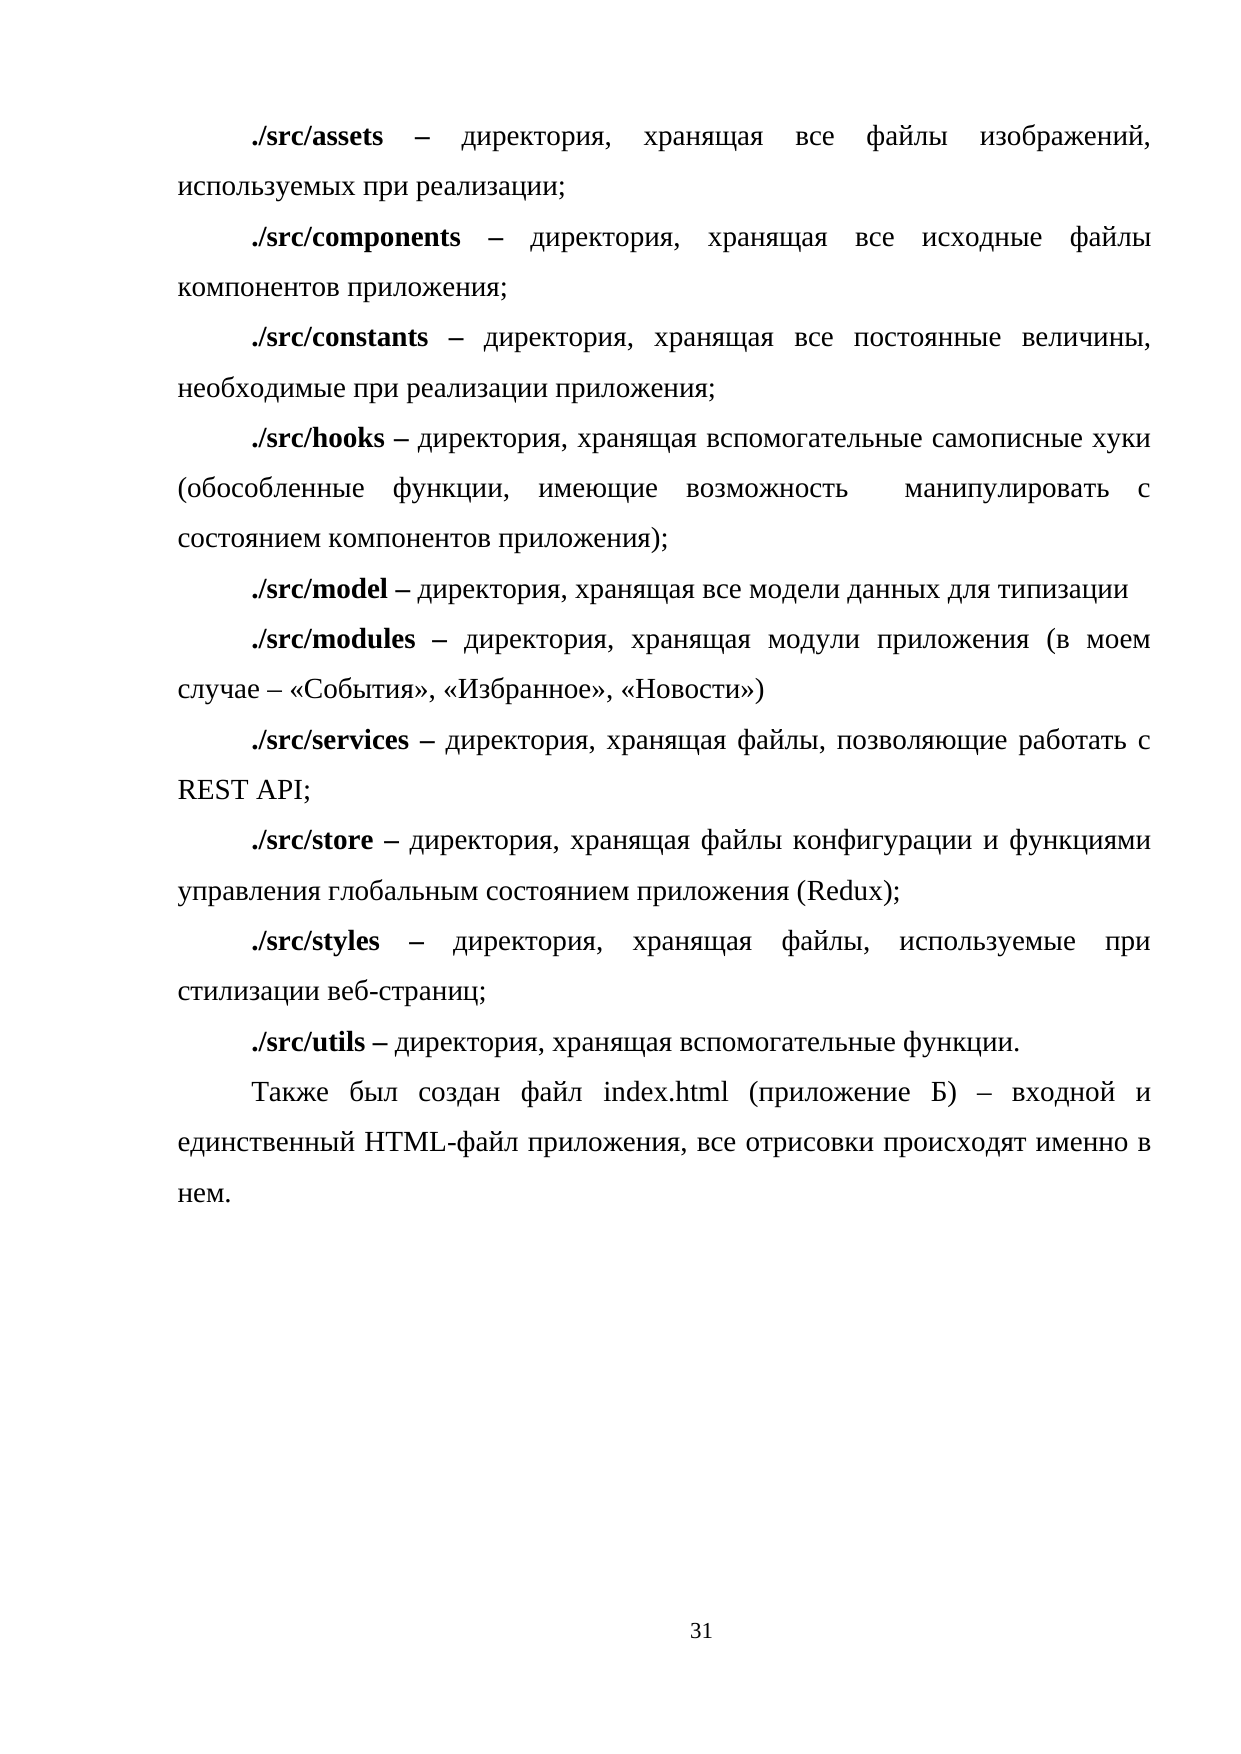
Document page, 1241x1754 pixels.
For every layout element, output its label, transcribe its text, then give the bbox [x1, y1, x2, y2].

text ./src/assets – директория, хранящая все файлы изображений, используемых при реализации; [177, 118, 1152, 202]
text ./src/hooks – директория, хранящая вспомогательные самописные хуки (обособленные функции, имеющие возможность манипулировать с состоянием компонентов приложения); [177, 420, 1152, 554]
text ./src/modules – директория, хранящая модули приложения (в моем случае – «События», «Избранное», «Новости») [177, 621, 1152, 705]
text ./src/store – директория, хранящая файлы конфигурации и функциями управления глобальным состоянием приложения (Redux); [177, 822, 1152, 906]
text ./src/components – директория, хранящая все исходные файлы компонентов приложения; [177, 219, 1152, 303]
text ./src/services – директория, хранящая файлы, позволяющие работать с REST API; [177, 722, 1152, 806]
text ./src/styles – директория, хранящая файлы, используемые при стилизации веб-страниц; [177, 923, 1152, 1007]
text ./src/model – директория, хранящая все модели данных для типизации [177, 571, 1152, 604]
text ./src/utils – директория, хранящая вспомогательные функции. [177, 1024, 1152, 1057]
text ./src/constants – директория, хранящая все постоянные величины, необходимые при реализации приложения; [177, 319, 1152, 403]
text Также был создан файл index.html (приложение Б) – входной и единственный HTML-файл приложения, все отрисовки происходят именно в нем. [177, 1074, 1152, 1208]
